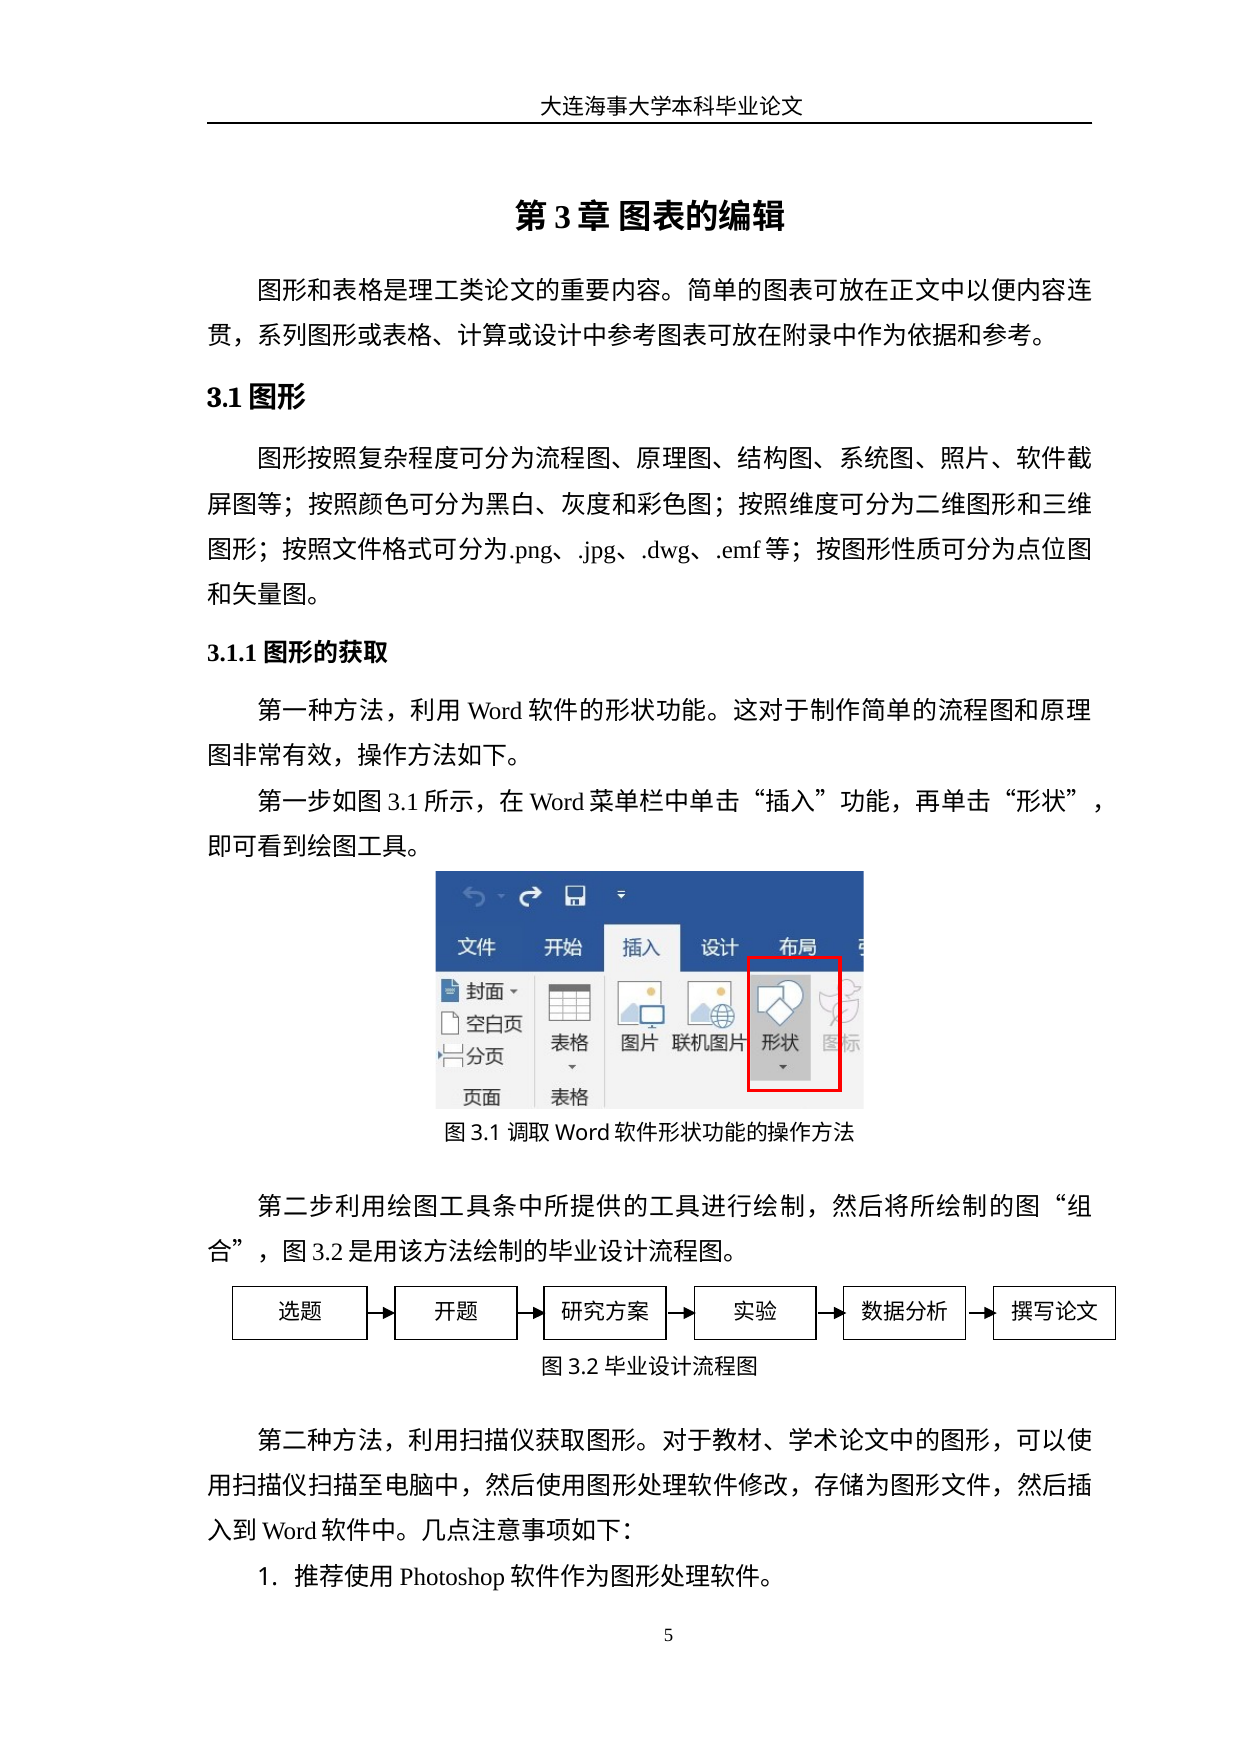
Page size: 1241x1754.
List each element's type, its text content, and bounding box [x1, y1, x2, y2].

picture [435, 871, 864, 1109]
subtitle 3.1.1 图形的获取 [207, 633, 1092, 669]
list 推荐使用Photoshop软件作为图形处理软件。 [257, 1556, 1092, 1592]
text 图3.2 毕业设计流程图 [207, 1349, 1092, 1381]
text 第二步利用绘图工具条中所提供的工具进行绘制，然后将所绘制的图“组合”，图3.2是用该方法绘制的毕业设计流程图。 [207, 1186, 1092, 1268]
text 图形按照复杂程度可分为流程图、原理图、结构图、系统图、照片、软件截屏图等；按照颜色可分为黑白、灰度和彩色图；按照维度可分为二维图形和三维图形；按照文件格式可分为.png、.jpg、.dwg、.emf等；按图形性质可分为点位图和矢量图。 [207, 439, 1092, 611]
text 第二种方法，利用扫描仪获取图形。对于教材、学术论文中的图形，可以使用扫描仪扫描至电脑中，然后使用图形处理软件修改，存储为图形文件，然后插入到Word软件中。几点注意事项如下： [207, 1420, 1092, 1547]
subtitle 第3章 图表的编辑 [207, 189, 1092, 238]
text 图3.1 调取Word软件形状功能的操作方法 [207, 1115, 1092, 1147]
text 第一种方法，利用Word软件的形状功能。这对于制作简单的流程图和原理图非常有效，操作方法如下。 [207, 690, 1092, 772]
text 图形和表格是理工类论文的重要内容。简单的图表可放在正文中以便内容连贯，系列图形或表格、计算或设计中参考图表可放在附录中作为依据和参考。 [207, 270, 1092, 352]
text 第一步如图3.1所示，在Word菜单栏中单击“插入”功能，再单击“形状”，即可看到绘图工具。 [207, 781, 1092, 863]
subtitle 3.1 图形 [207, 373, 1092, 416]
